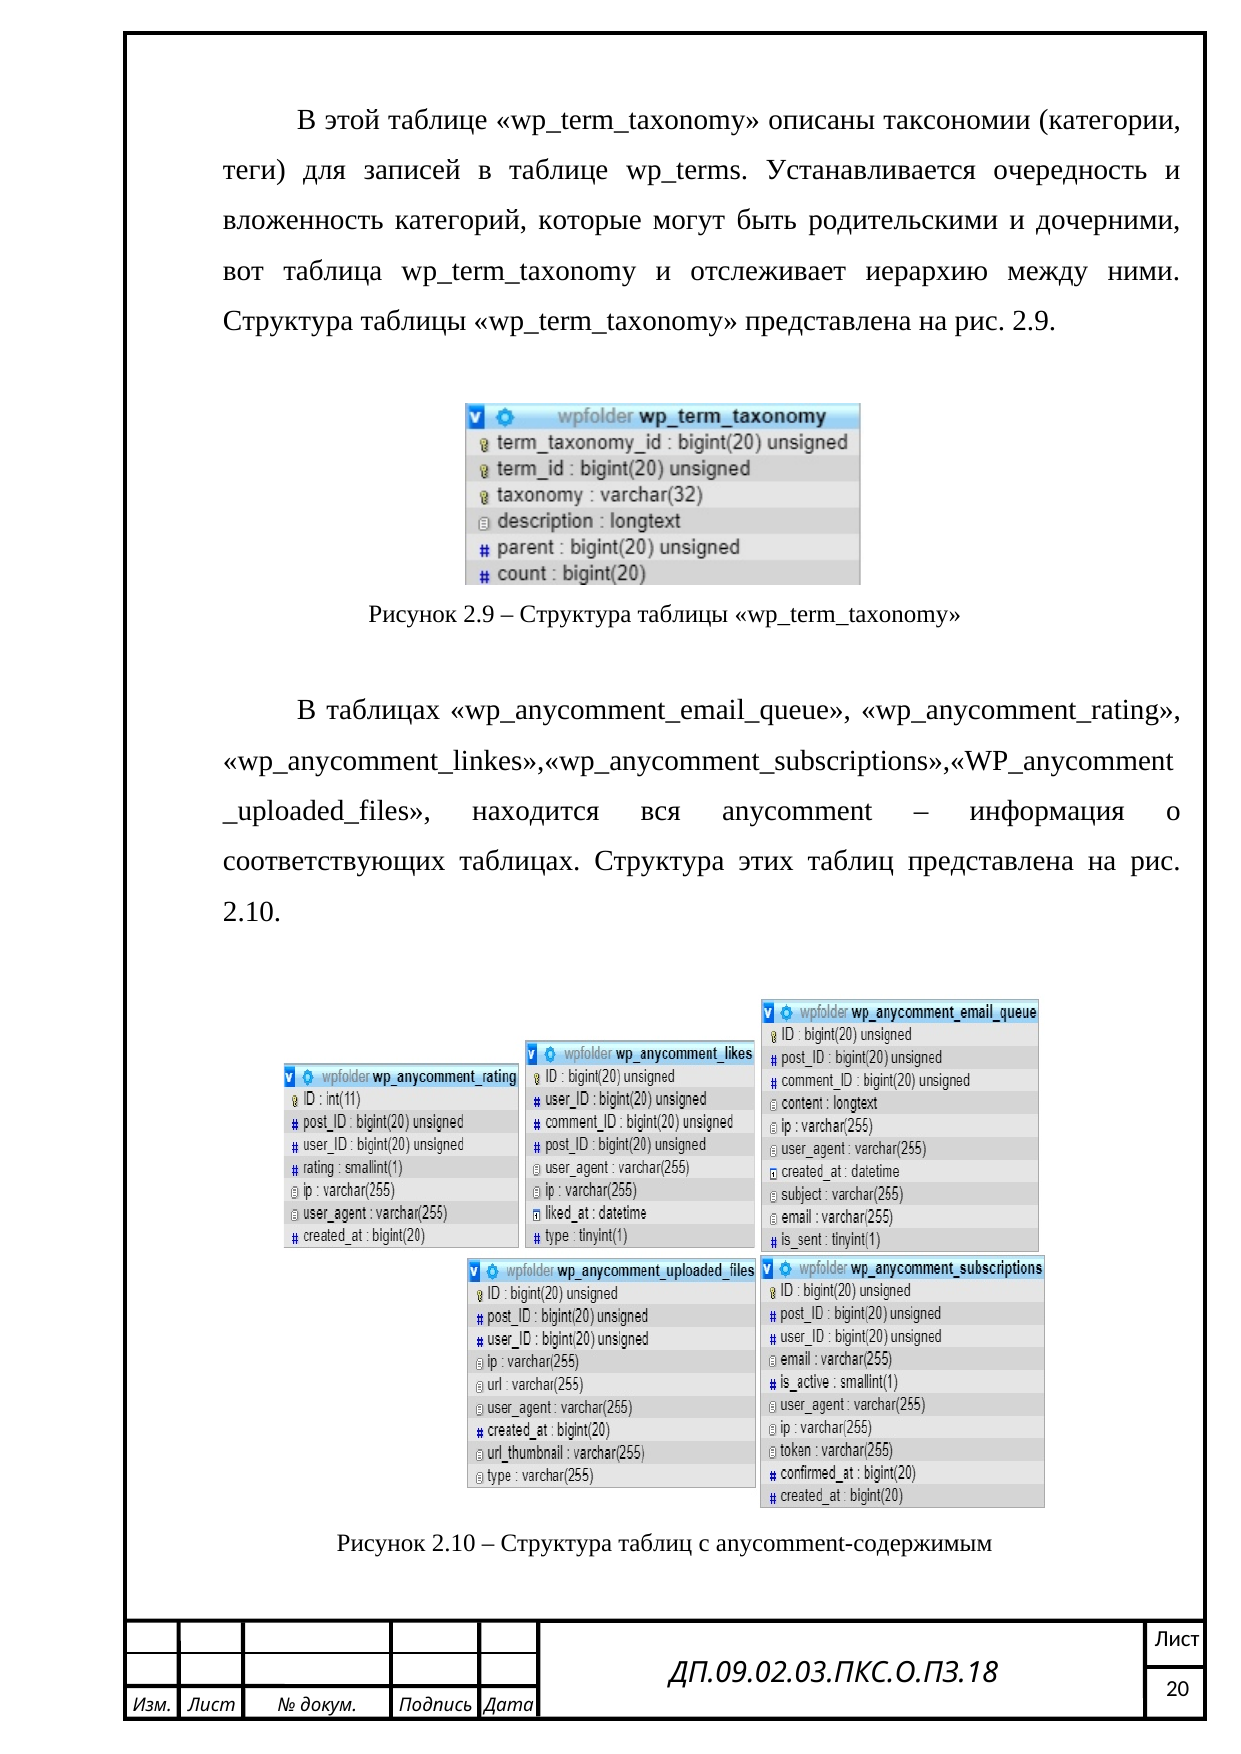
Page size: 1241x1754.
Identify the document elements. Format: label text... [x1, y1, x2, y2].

text В этой таблице «wp_term_taxonomy» описаны таксономии (категории, теги) для записей в таблице wp_terms. Устанавливается очередность и вложенность категорий, которые могут быть родительскими и дочерними, вот таблица wp_term_taxonomy и отслеживает иерархию между ними. Структура таблицы «wp_term_taxonomy» представлена на рис. 2.9. [223, 102, 1181, 337]
picture [465, 403, 864, 585]
list Рисунок 2.10 – Структура таблиц с anycomment-содержимым [148, 1528, 1181, 1556]
text В таблицах «wp_anycomment_email_queue», «wp_anycomment_rating», «wp_anycomment_linkes»,«wp_anycomment_subscriptions»,«WP_anycomment_uploaded_files», находится вся anycomment – информация о соответствующих таблицах. Структура этих таблиц представлена на рис. 2.10. [223, 692, 1181, 927]
text Рисунок 2.9 – Структура таблицы «wp_term_taxonomy» [148, 599, 1181, 628]
picture [283, 994, 1046, 1514]
